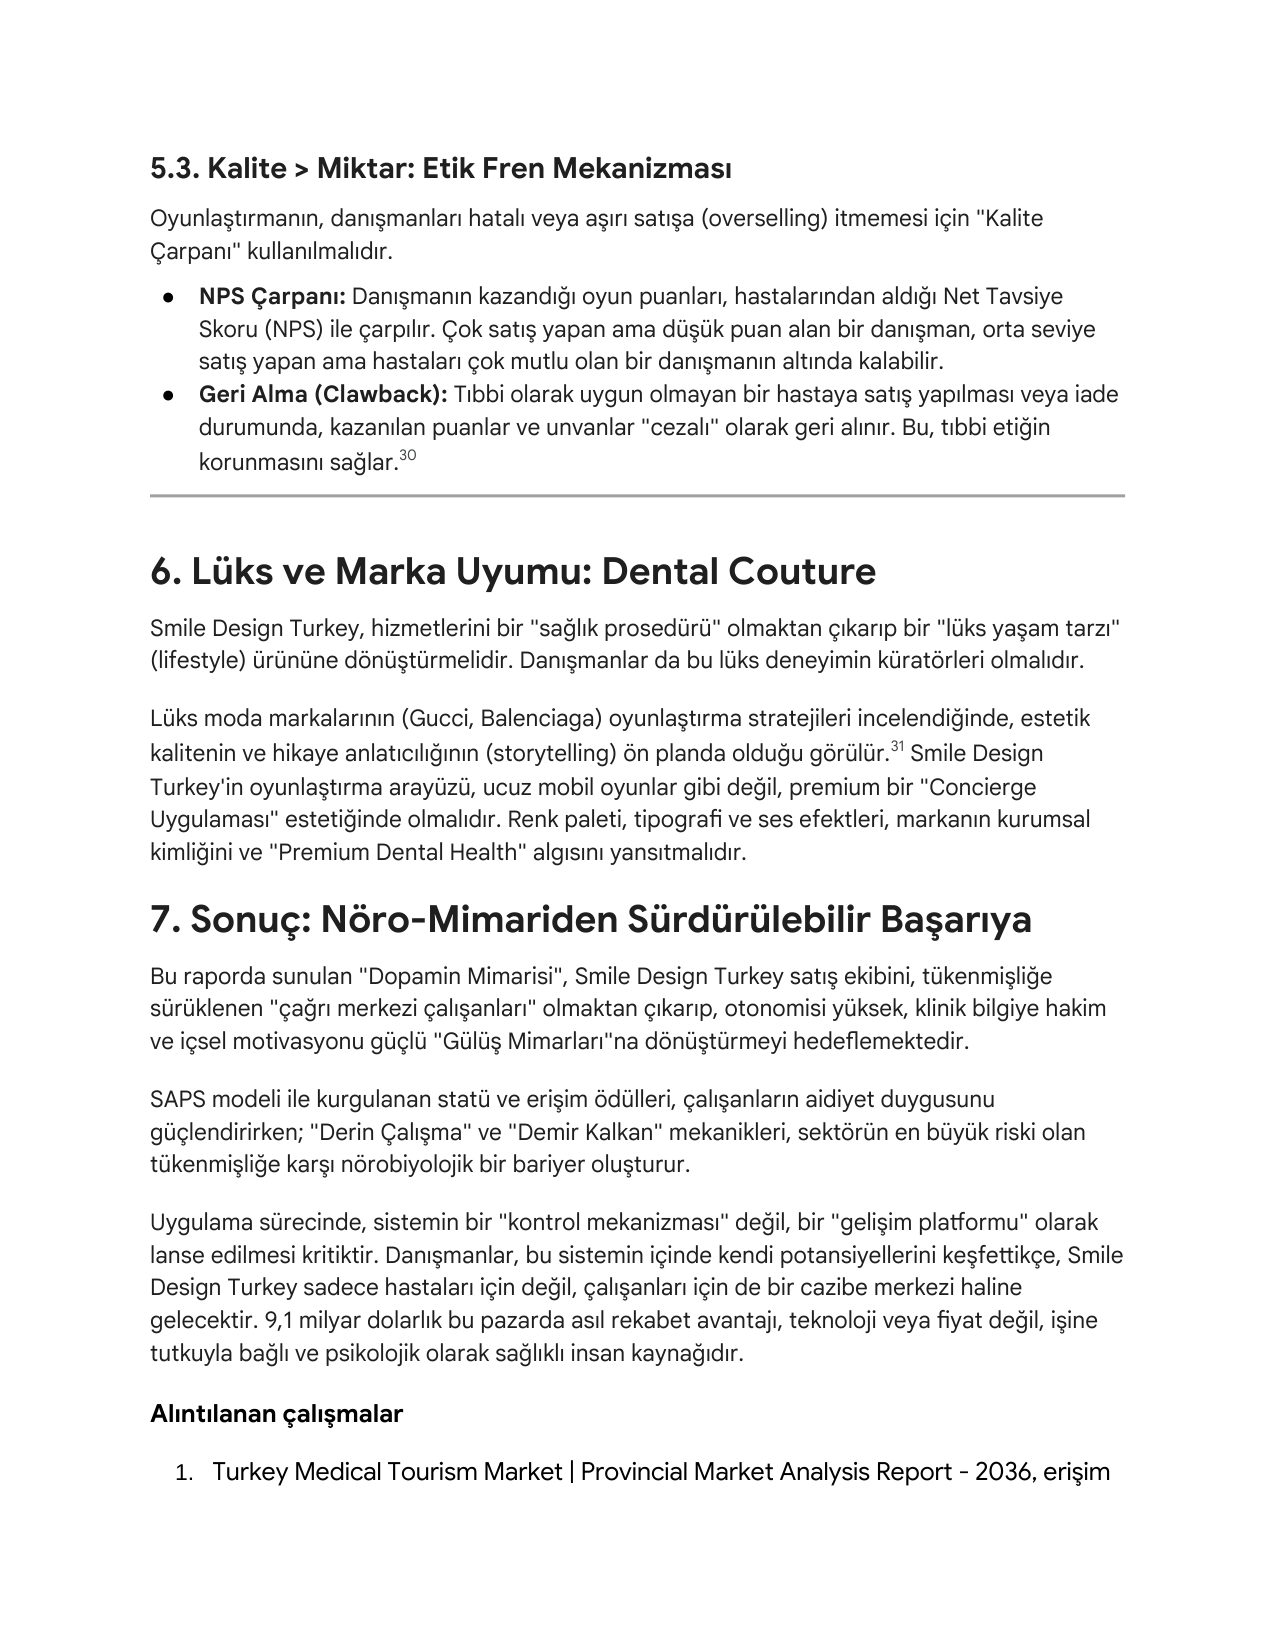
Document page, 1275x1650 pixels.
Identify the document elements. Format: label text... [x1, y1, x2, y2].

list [175, 1456, 1125, 1487]
text Oyunlaştırmanın, danışmanları hatalı veya aşırı satışa (overselling) itmemesi için "Kalite Çarpanı" kullanılmalıdır. [150, 204, 1125, 266]
subtitle 6. Lüks ve Marka Uyumu: Dental Couture [150, 498, 1125, 595]
subtitle 7. Sonuç: Nöro-Mimariden Sürdürülebilir Başarıya [150, 896, 1125, 943]
text Lüks moda markalarının (Gucci, Balenciaga) oyunlaştırma stratejileri incelendiğinde, estetik kalitenin ve hikaye anlatıcılığının (storytelling) ön planda olduğu görülür.31 Smile Design Turkey'in oyunlaştırma arayüzü, ucuz mobil oyunlar gibi değil, premium bir "Concierge Uygulaması" estetiğinde olmalıdır. Renk paleti, tipografi ve ses efektleri, markanın kurumsal kimliğini ve "Premium Dental Health" algısını yansıtmalıdır. [150, 704, 1125, 867]
list NPS Çarpanı: Danışmanın kazandığı oyun puanları, hastalarından aldığı Net Tavsiye Skoru (NPS) ile çarpılır. Çok satış yapan ama düşük puan alan bir danışman, orta seviye satış yapan ama hastaları çok mutlu olan bir danışmanın altında kalabilir. [161, 282, 1125, 376]
subtitle 5.3. Kalite > Miktar: Etik Fren Mekanizması [150, 150, 1125, 187]
text Smile Design Turkey, hizmetlerini bir "sağlık prosedürü" olmaktan çıkarıp bir "lüks yaşam tarzı" (lifestyle) ürününe dönüştürmelidir. Danışmanlar da bu lüks deneyimin küratörleri olmalıdır. [150, 614, 1125, 675]
text Uygulama sürecinde, sistemin bir "kontrol mekanizması" değil, bir "gelişim platformu" olarak lanse edilmesi kritiktir. Danışmanlar, bu sistemin içinde kendi potansiyellerini keşfettikçe, Smile Design Turkey sadece hastaları için değil, çalışanları için de bir cazibe merkezi haline gelecektir. 9,1 milyar dolarlık bu pazarda asıl rekabet avantajı, teknoloji veya fiyat değil, işine tutkuyla bağlı ve psikolojik olarak sağlıklı insan kaynağıdır. [150, 1208, 1125, 1368]
subtitle Alıntılanan çalışmalar [150, 1398, 1125, 1429]
text SAPS modeli ile kurgulanan statü ve erişim ödülleri, çalışanların aidiyet duygusunu güçlendirirken; "Derin Çalışma" ve "Demir Kalkan" mekanikleri, sektörün en büyük riski olan tükenmişliğe karşı nörobiyolojik bir bariyer oluşturur. [150, 1085, 1125, 1179]
text Bu raporda sunulan "Dopamin Mimarisi", Smile Design Turkey satış ekibini, tükenmişliğe sürüklenen "çağrı merkezi çalışanları" olmaktan çıkarıp, otonomisi yüksek, klinik bilgiye hakim ve içsel motivasyonu güçlü "Gülüş Mimarları"na dönüştürmeyi hedeflemektedir. [150, 962, 1125, 1056]
list Geri Alma (Clawback): Tıbbi olarak uygun olmayan bir hastaya satış yapılması veya iade durumunda, kazanılan puanlar ve unvanlar "cezalı" olarak geri alınır. Bu, tıbbi etiğin korunmasını sağlar.30 [161, 380, 1125, 477]
